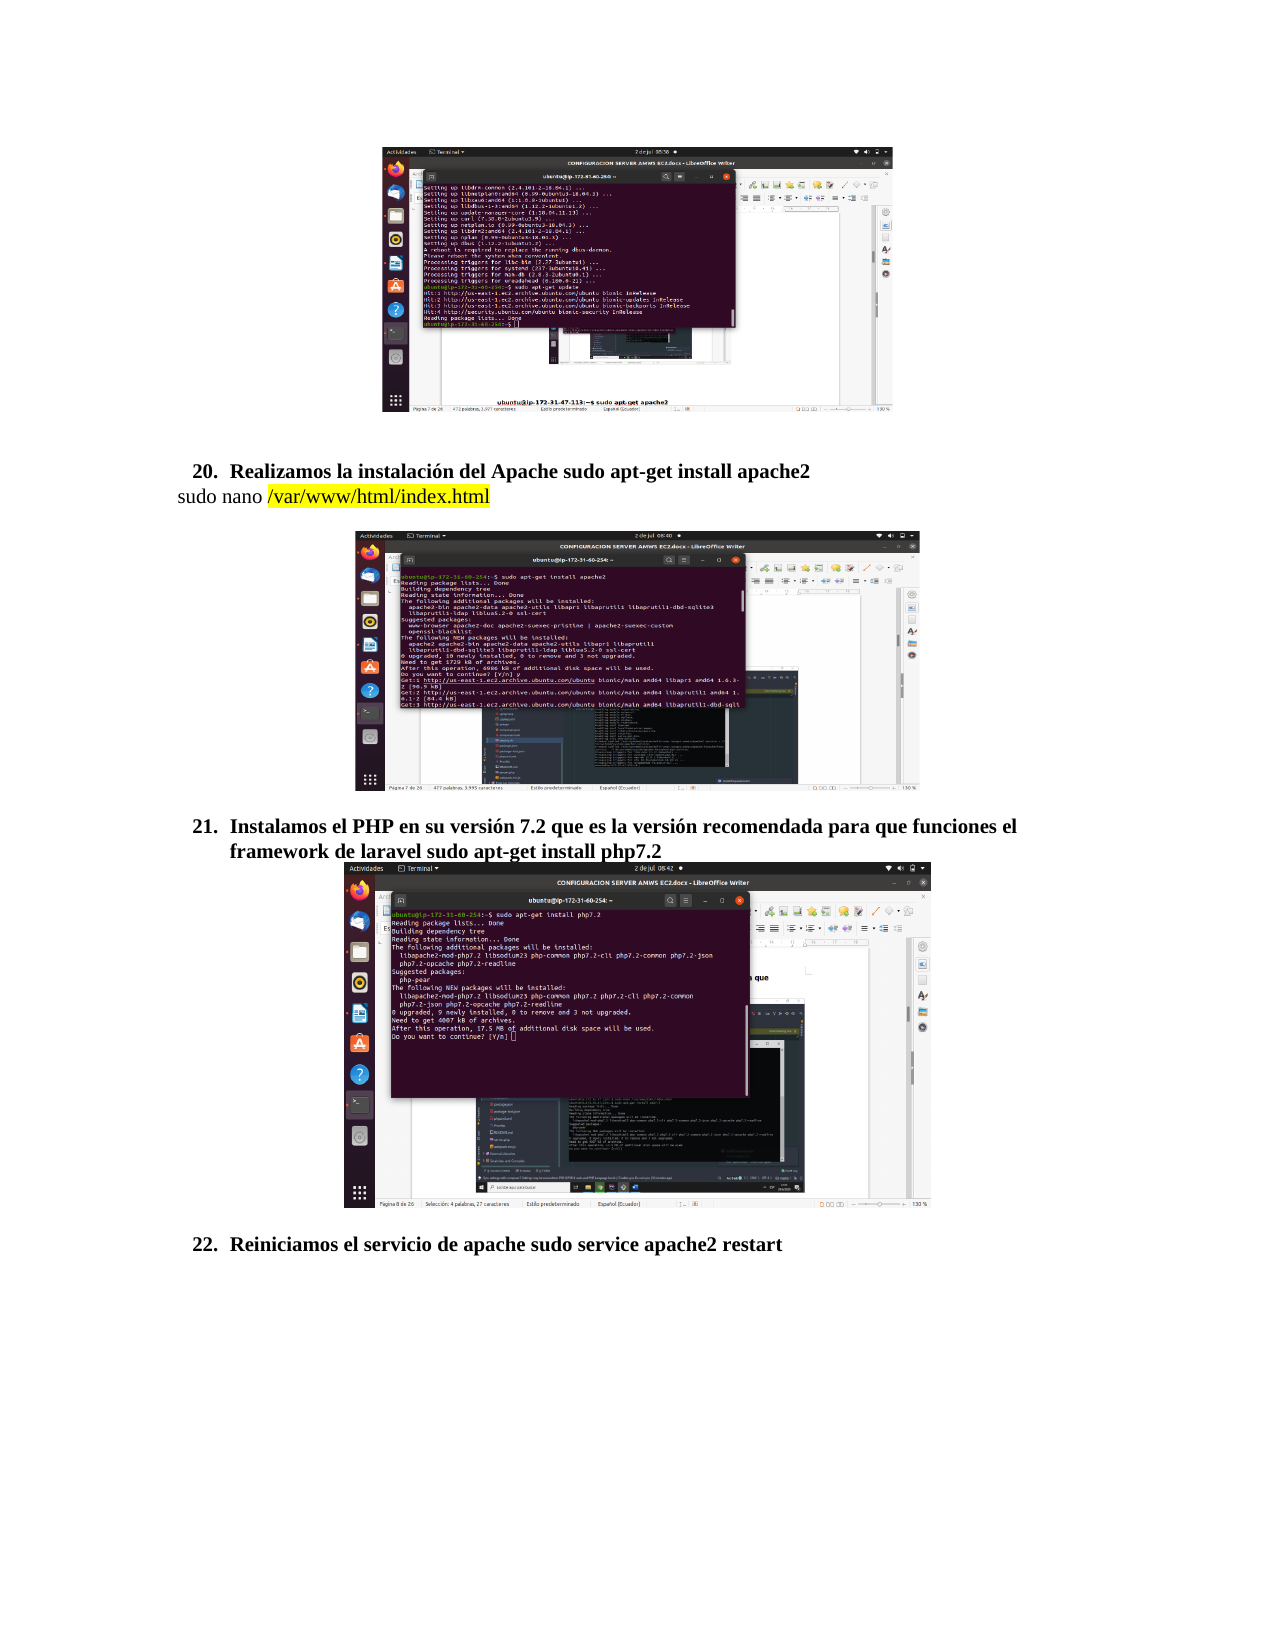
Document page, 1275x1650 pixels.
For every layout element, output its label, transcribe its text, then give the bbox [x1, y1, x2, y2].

picture [344, 862, 931, 1208]
picture [382, 147, 893, 412]
list Realizamos la instalación del Apache sudo apt-get install apache2 [192, 459, 1098, 483]
list Reiniciamos el servicio de apache sudo service apache2 restart [192, 1232, 1098, 1256]
text sudo nano /var/www/html/index.html [177, 483, 1098, 508]
picture [355, 531, 920, 791]
list Instalamos el PHP en su versión 7.2 que es la versión recomendada para que funciones el framework de laravel sudo apt-get install php7.2 [192, 814, 1098, 863]
